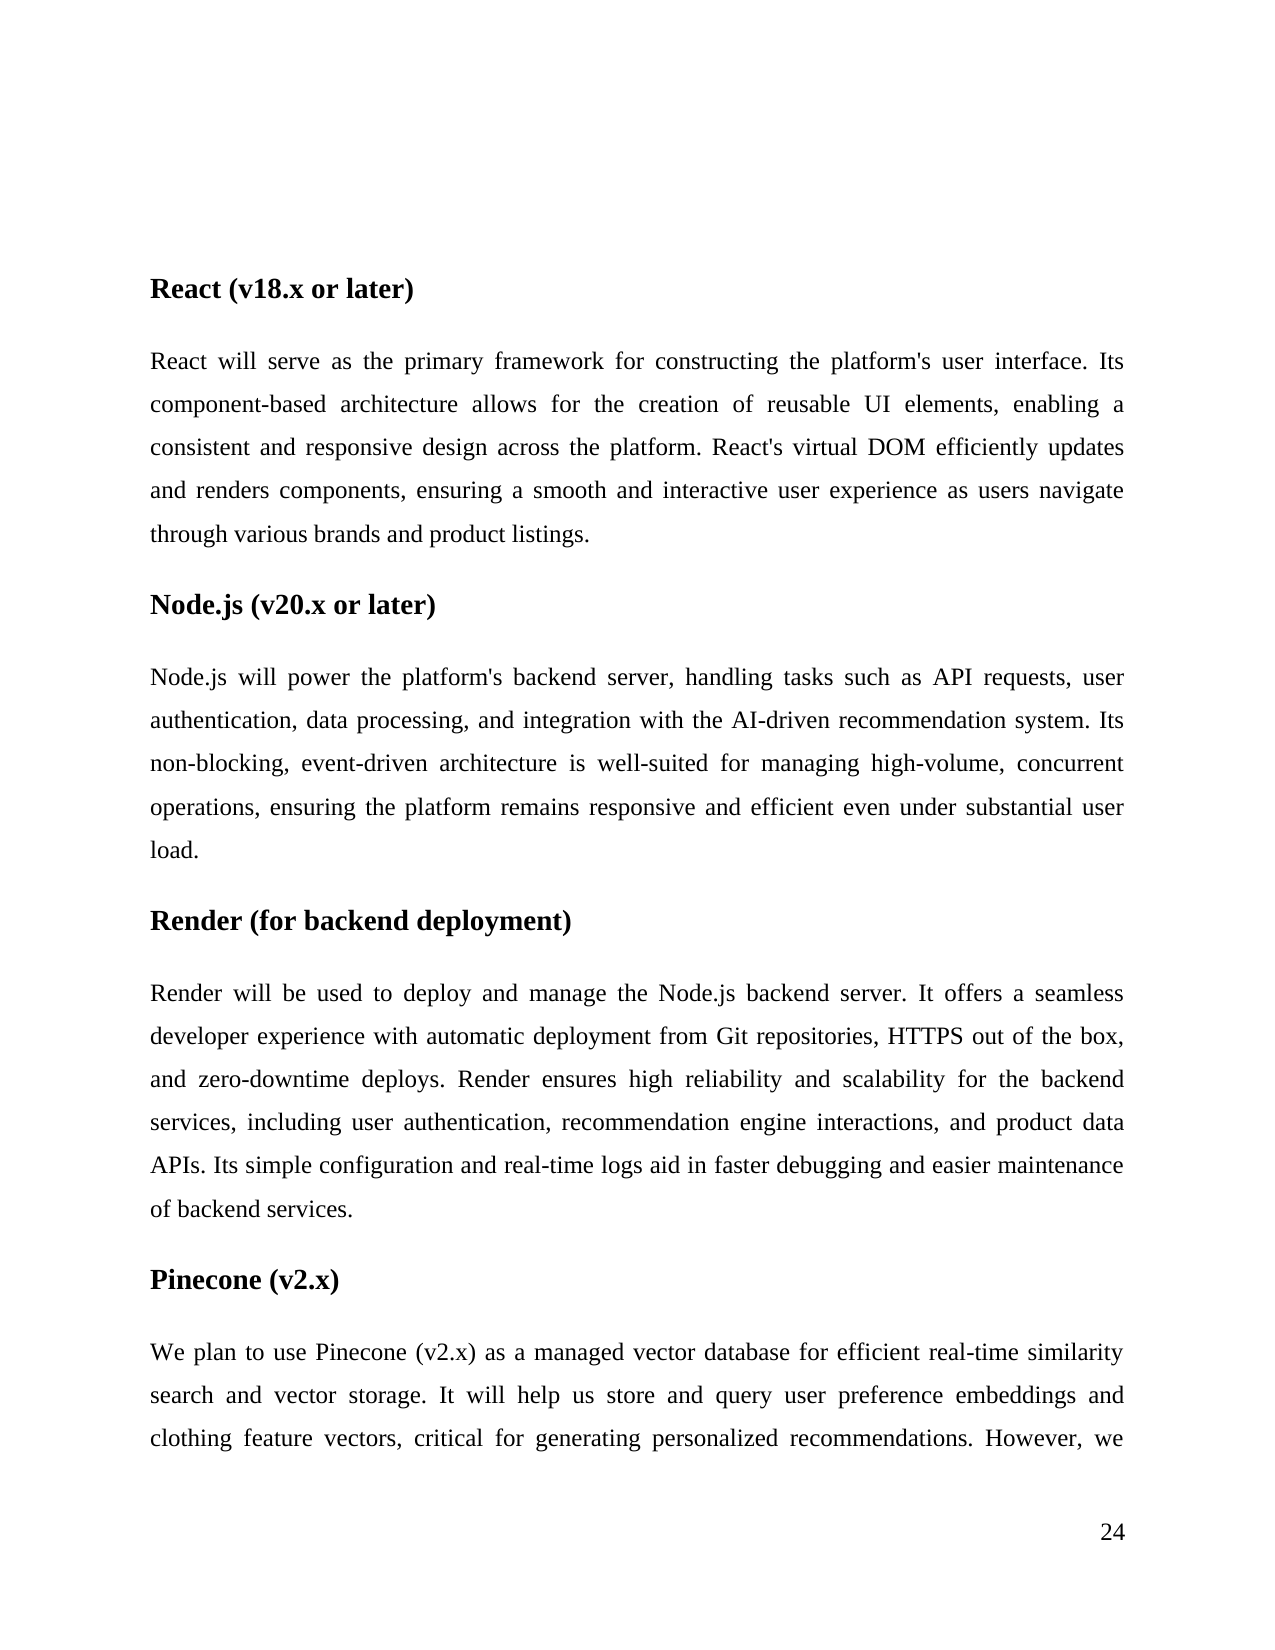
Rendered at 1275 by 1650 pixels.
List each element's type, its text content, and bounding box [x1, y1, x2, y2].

text React (v18.x or later) [150, 271, 1125, 304]
text React will serve as the primary framework for constructing the platform's user interface. Its component-based architecture allows for the creation of reusable UI elements, enabling a consistent and responsive design across the platform. React's virtual DOM efficiently updates and renders components, ensuring a smooth and interactive user experience as users navigate through various brands and product listings. [150, 346, 1125, 547]
text Render (for backend deployment) [150, 903, 1125, 936]
text Node.js will power the platform's backend server, handling tasks such as API requests, user authentication, data processing, and integration with the AI-driven recommendation system. Its non-blocking, event-driven architecture is well-suited for managing high-volume, concurrent operations, ensuring the platform remains responsive and efficient even under substantial user load. [150, 662, 1125, 863]
text Render will be used to deploy and manage the Node.js backend server. It offers a seamless developer experience with automatic deployment from Git repositories, HTTPS out of the box, and zero-downtime deploys. Render ensures high reliability and scalability for the backend services, including user authentication, recommendation engine interactions, and product data APIs. Its simple configuration and real-time logs aid in faster debugging and easier maintenance of backend services. [150, 978, 1125, 1222]
text Pinecone (v2.x) [150, 1262, 1125, 1295]
text Node.js (v20.x or later) [150, 587, 1125, 620]
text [150, 1337, 1125, 1452]
